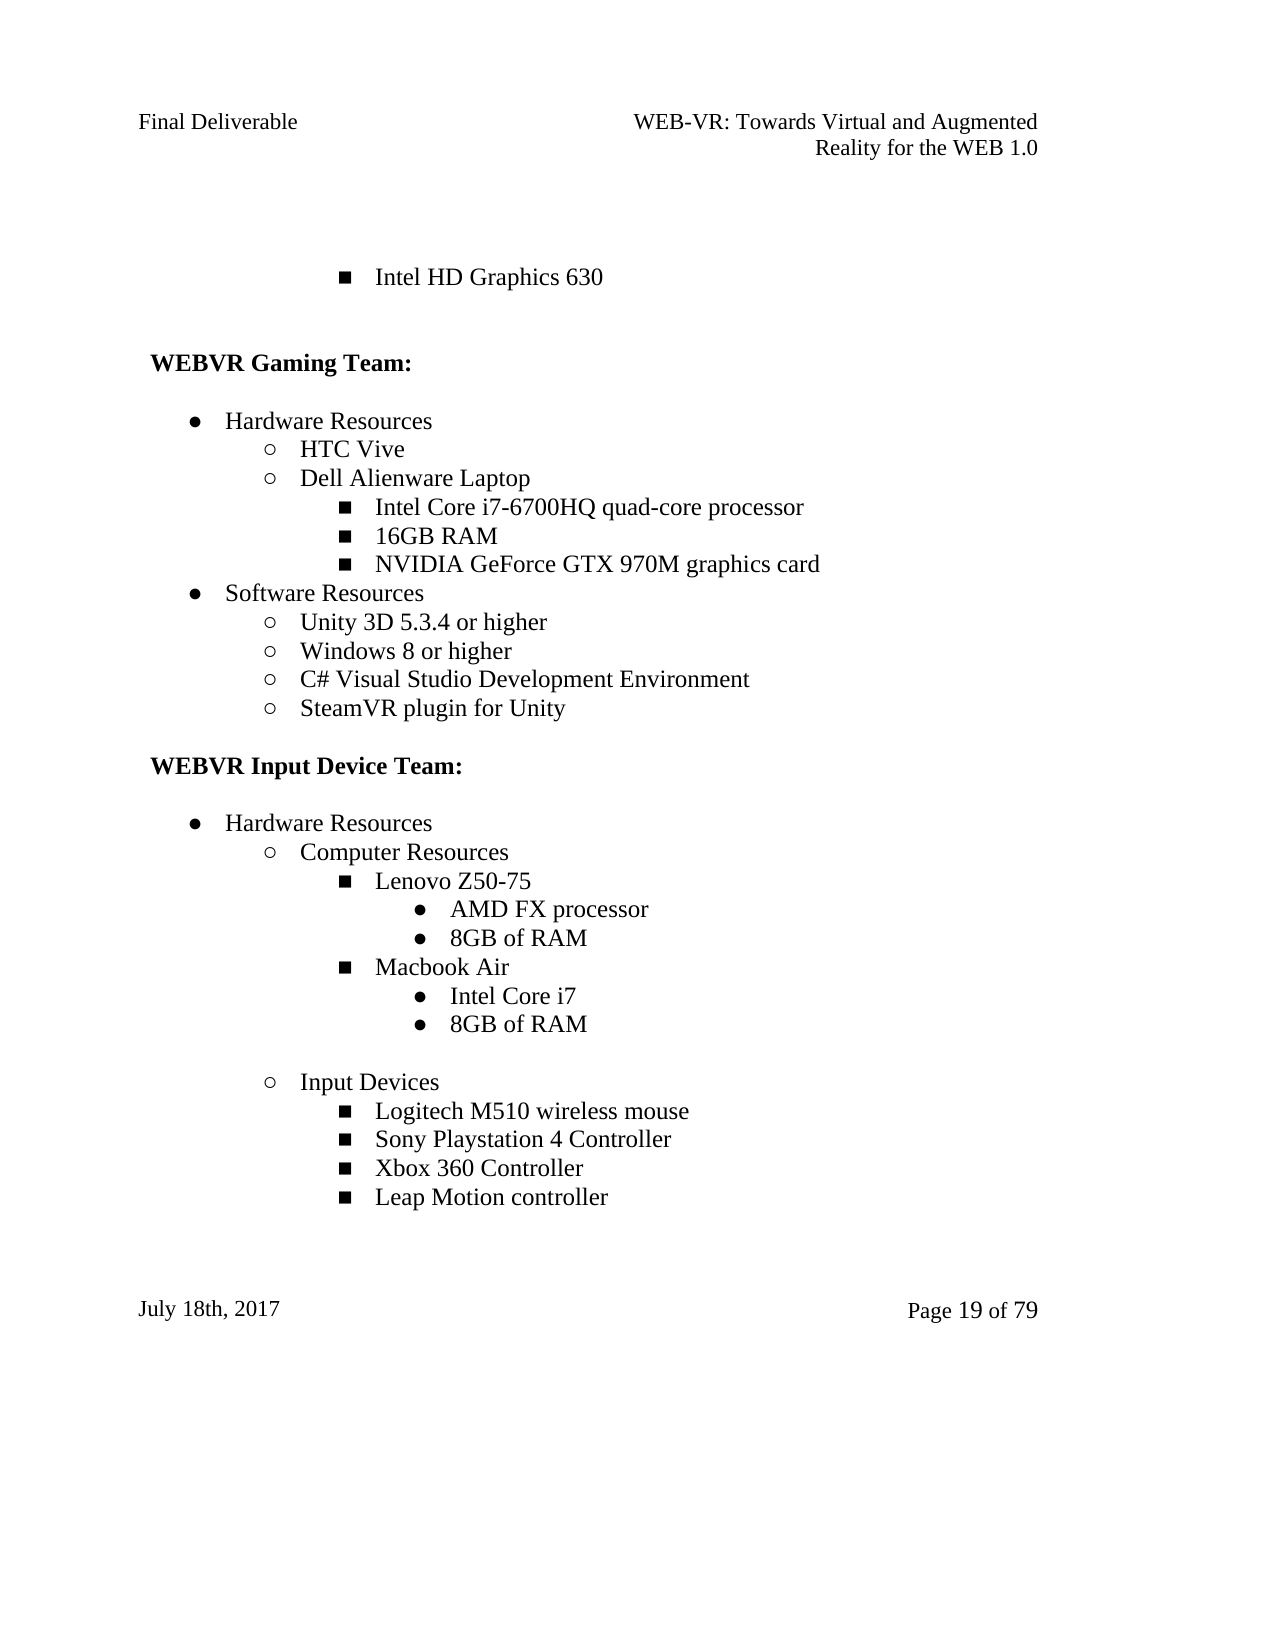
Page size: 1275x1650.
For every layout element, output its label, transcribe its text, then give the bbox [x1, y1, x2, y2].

list AMD FX processor [412, 894, 1125, 923]
list Lenovo Z50-75 [337, 866, 1125, 894]
list Dell Alienware Laptop [262, 463, 1125, 492]
text WEBVR Input Device Team: [150, 751, 1125, 779]
list HTC Vive [262, 434, 1125, 463]
list Xbox 360 Controller [337, 1153, 1125, 1182]
list C# Visual Studio Development Environment [262, 664, 1125, 693]
list Macbook Air [337, 952, 1125, 981]
list Sony Playstation 4 Controller [337, 1124, 1125, 1153]
list Intel Core i7 [412, 981, 1125, 1009]
list Windows 8 or higher [262, 636, 1125, 664]
list Intel HD Graphics 630 [337, 262, 1125, 319]
list Software Resources [187, 578, 1125, 607]
list Computer Resources [262, 837, 1125, 866]
list 16GB RAM [337, 521, 1125, 549]
text WEBVR Gaming Team: [150, 348, 1125, 377]
list Logitech M510 wireless mouse [337, 1096, 1125, 1124]
list Unity 3D 5.3.4 or higher [262, 607, 1125, 636]
list Input Devices [262, 1067, 1125, 1096]
list SteamVR plugin for Unity [262, 693, 1125, 722]
list NVIDIA GeForce GTX 970M graphics card [337, 549, 1125, 578]
list 8GB of RAM [412, 923, 1125, 952]
list 8GB of RAM [412, 1009, 1125, 1067]
list Leap Motion controller [337, 1182, 1125, 1211]
list Hardware Resources [187, 406, 1125, 434]
list Hardware Resources [187, 808, 1125, 837]
list Intel Core i7-6700HQ quad-core processor [337, 492, 1125, 521]
